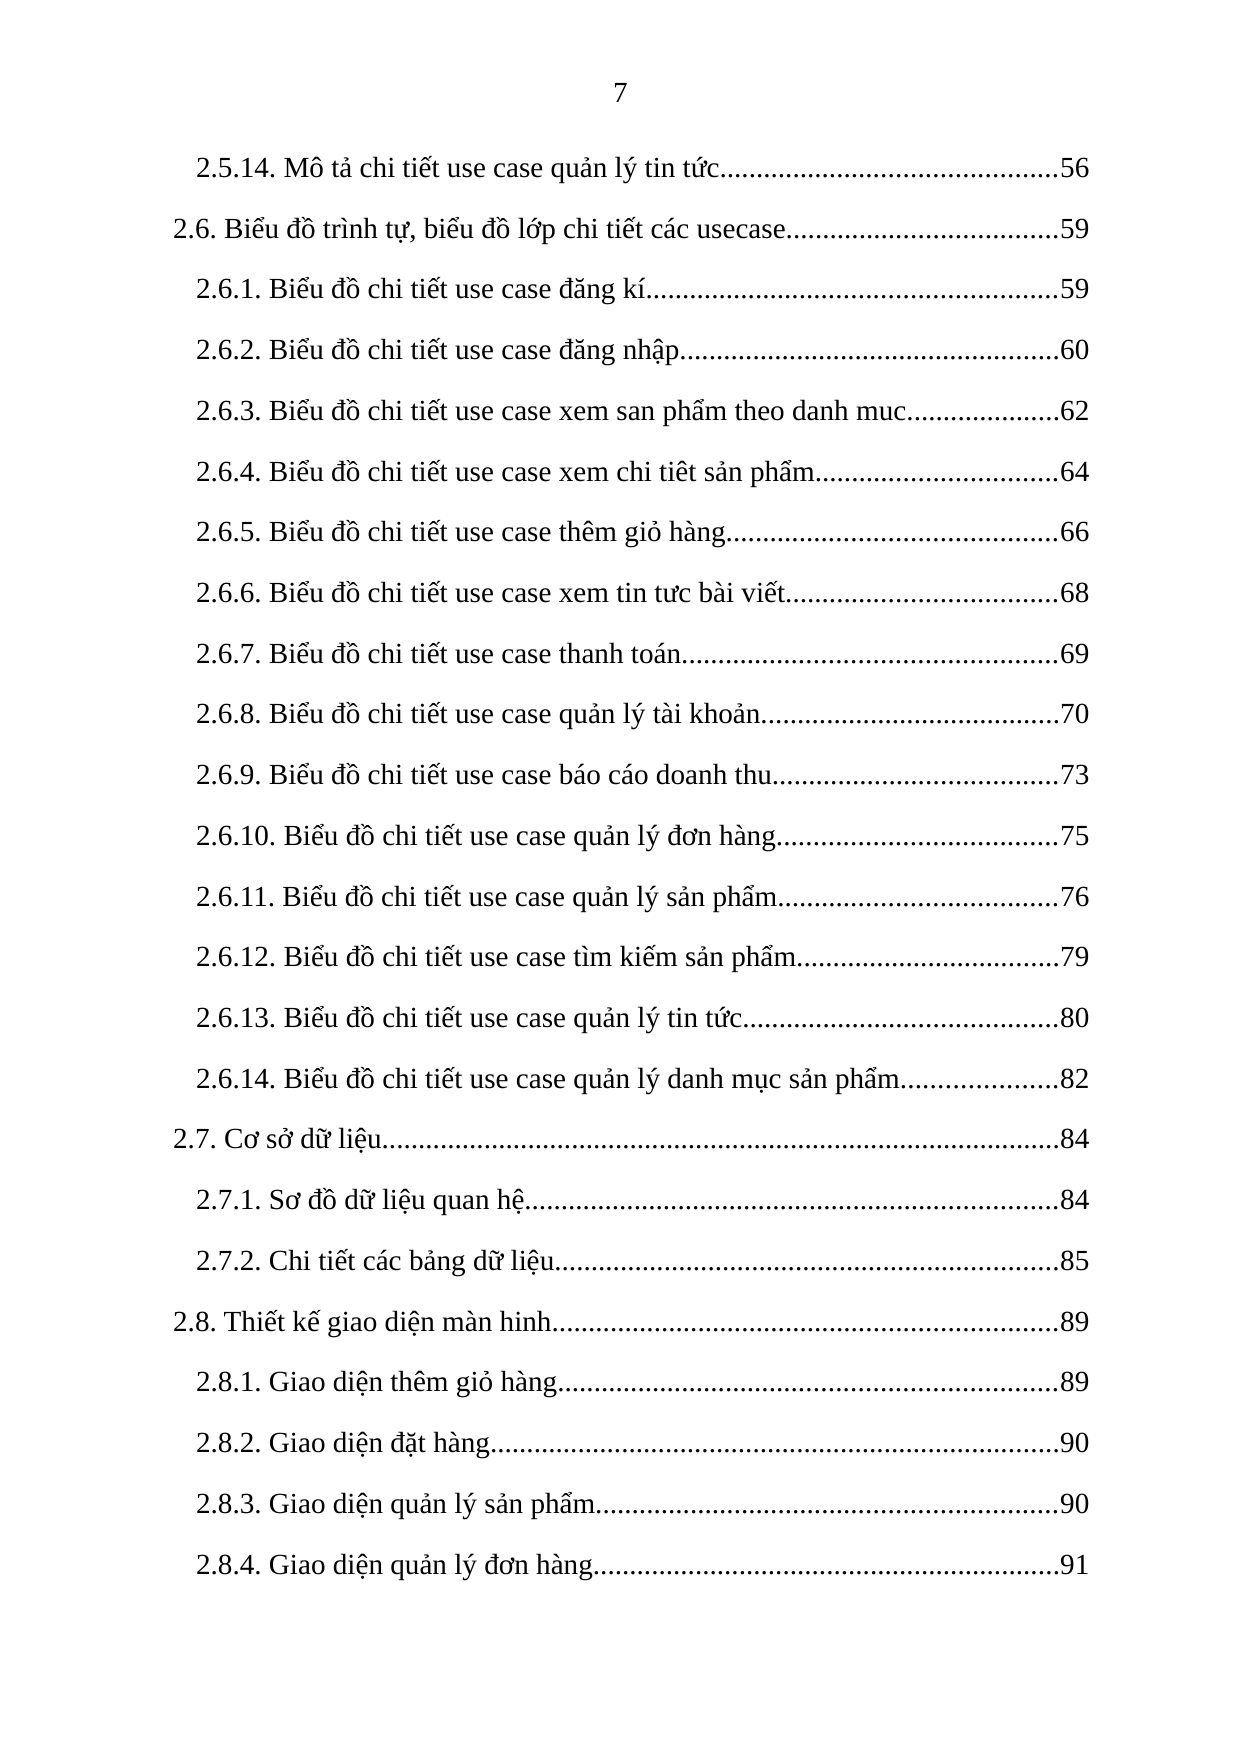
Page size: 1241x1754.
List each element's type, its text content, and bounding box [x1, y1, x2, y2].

text 2.6.12. Biểu đồ chi tiết use case tìm kiếm sản phẩm. 79 [196, 939, 1090, 973]
text 2.8. Thiết kế giao diện màn hinh 89 [173, 1304, 1090, 1337]
text 2.6.11. Biểu đồ chi tiết use case quản lý sản phẩm. 76 [196, 879, 1090, 912]
text 2.7. Cơ sở dữ liệu. 84 [173, 1122, 1090, 1155]
text 2.6.4. Biểu đồ chi tiết use case xem chi tiêt sản phẩm. 64 [196, 454, 1090, 487]
text 2.8.3. Giao diện quản lý sản phẩm 90 [196, 1486, 1090, 1519]
text 2.6. Biểu đồ trình tự, biểu đồ lớp chi tiết các usecase. 59 [173, 211, 1090, 244]
text 2.7.2. Chi tiết các bảng dữ liệu. 85 [196, 1243, 1090, 1277]
text 2.6.13. Biểu đồ chi tiết use case quản lý tin tức. 80 [196, 1000, 1090, 1034]
text 2.6.8. Biểu đồ chi tiết use case quản lý tài khoản. 70 [196, 697, 1090, 730]
text 2.6.6. Biểu đồ chi tiết use case xem tin tưc bài viết. 68 [196, 575, 1090, 609]
text 2.5.14. Mô tả chi tiết use case quản lý tin tức 56 [196, 150, 1090, 183]
text 2.6.5. Biểu đồ chi tiết use case thêm giỏ hàng. 66 [196, 514, 1090, 548]
text 2.7.1. Sơ đồ dữ liệu quan hệ. 84 [196, 1182, 1090, 1216]
text 2.6.14. Biểu đồ chi tiết use case quản lý danh mục sản phẩm. 82 [196, 1061, 1090, 1094]
text 2.8.1. Giao diện thêm giỏ hàng 89 [196, 1364, 1090, 1398]
text 2.6.2. Biểu đồ chi tiết use case đăng nhập. 60 [196, 332, 1090, 366]
text 2.6.1. Biểu đồ chi tiết use case đăng kí. 59 [196, 271, 1090, 305]
text 2.8.2. Giao diện đặt hàng 90 [196, 1425, 1090, 1459]
text 2.8.4. Giao diện quản lý đơn hàng 91 [196, 1547, 1090, 1580]
text 2.6.3. Biểu đồ chi tiết use case xem san phẩm theo danh muc. 62 [196, 393, 1090, 426]
text 2.6.10. Biểu đồ chi tiết use case quản lý đơn hàng. 75 [196, 818, 1090, 852]
text 2.6.9. Biểu đồ chi tiết use case báo cáo doanh thu. 73 [196, 757, 1090, 791]
text 2.6.7. Biểu đồ chi tiết use case thanh toán. 69 [196, 636, 1090, 669]
